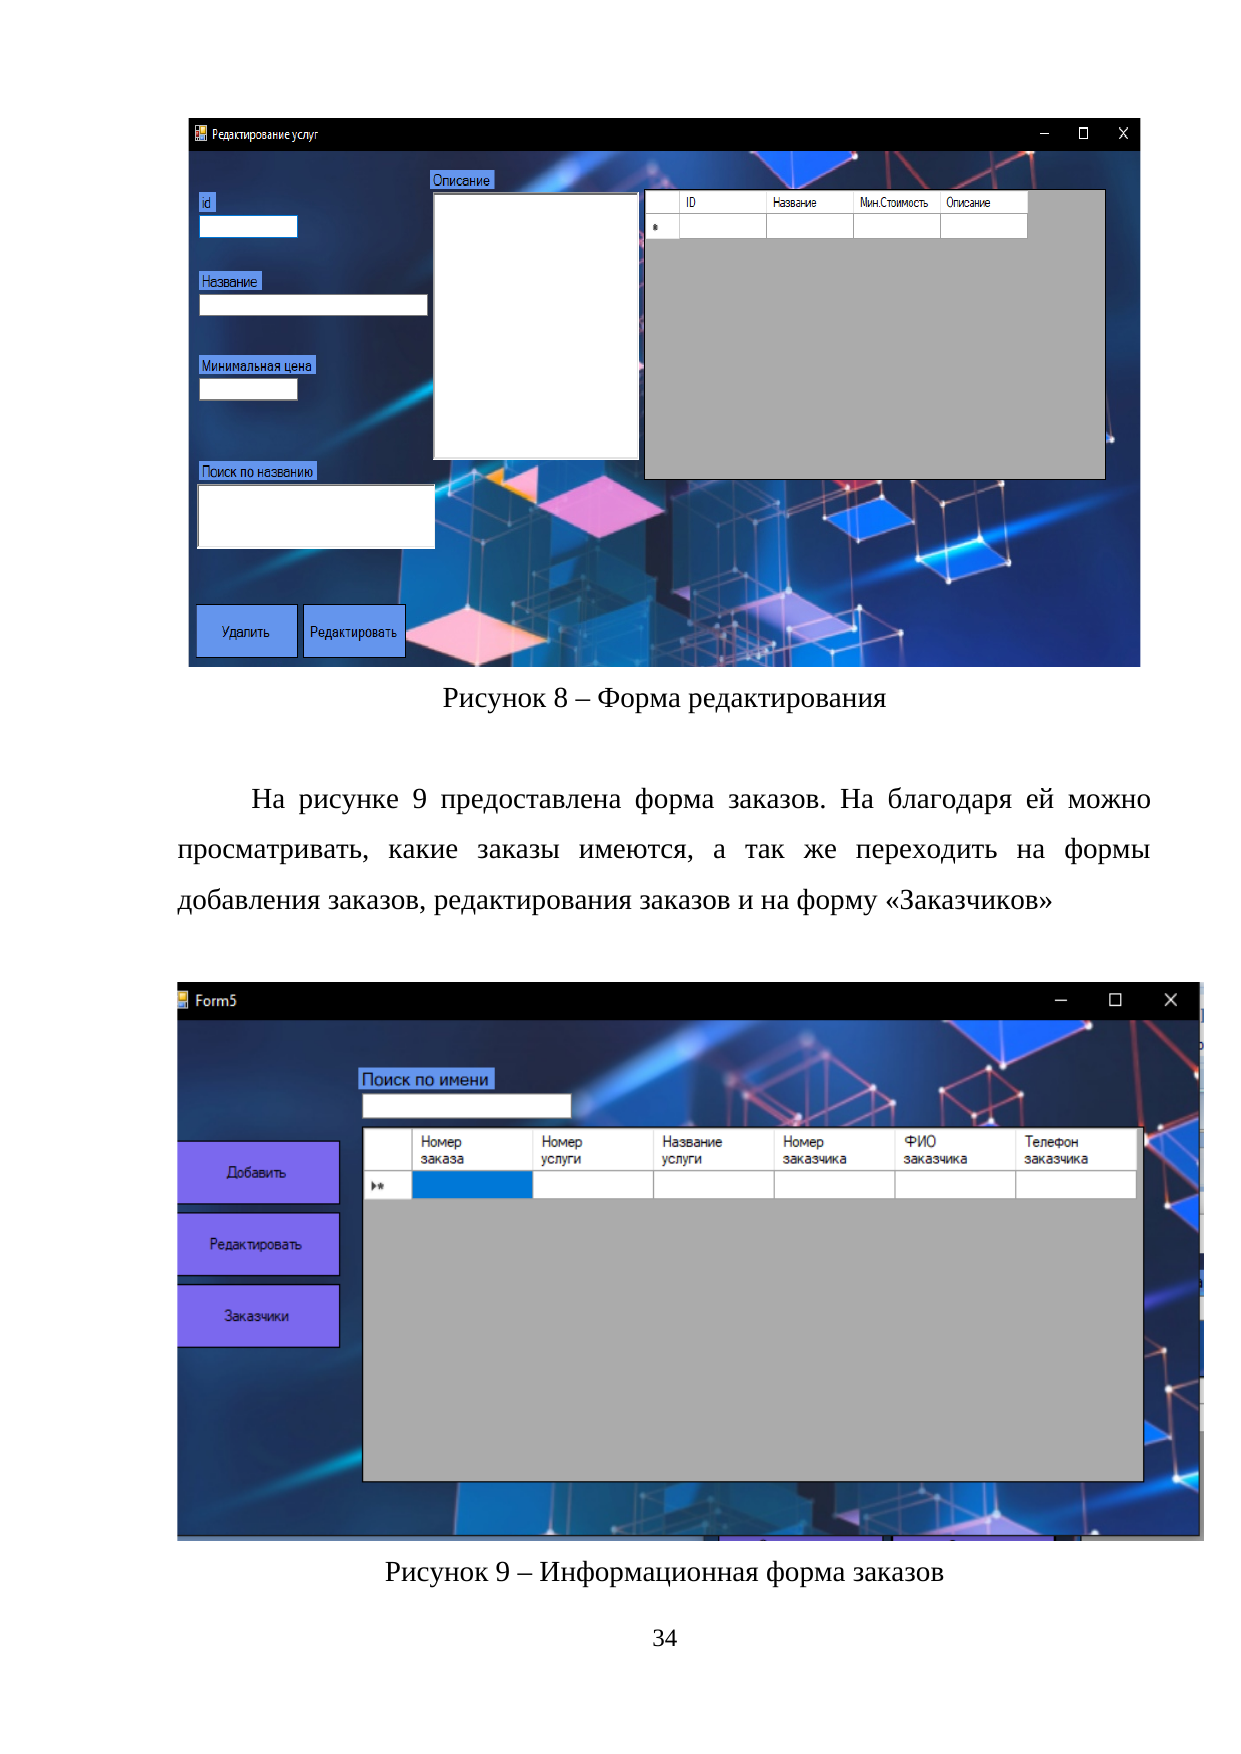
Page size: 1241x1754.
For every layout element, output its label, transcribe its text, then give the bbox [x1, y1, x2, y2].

list На рисунке 9 предоставлена форма заказов. На благодаря ей можно просматривать, какие заказы имеются, а так же переходить на формы добавления заказов, редактирования заказов и на форму «Заказчиков» [177, 781, 1152, 915]
list Рисунок 9 – Информационная форма заказов [177, 1554, 1152, 1588]
list Рисунок 8 – Форма редактирования [177, 681, 1152, 714]
picture [188, 118, 1141, 667]
picture [177, 982, 1204, 1541]
